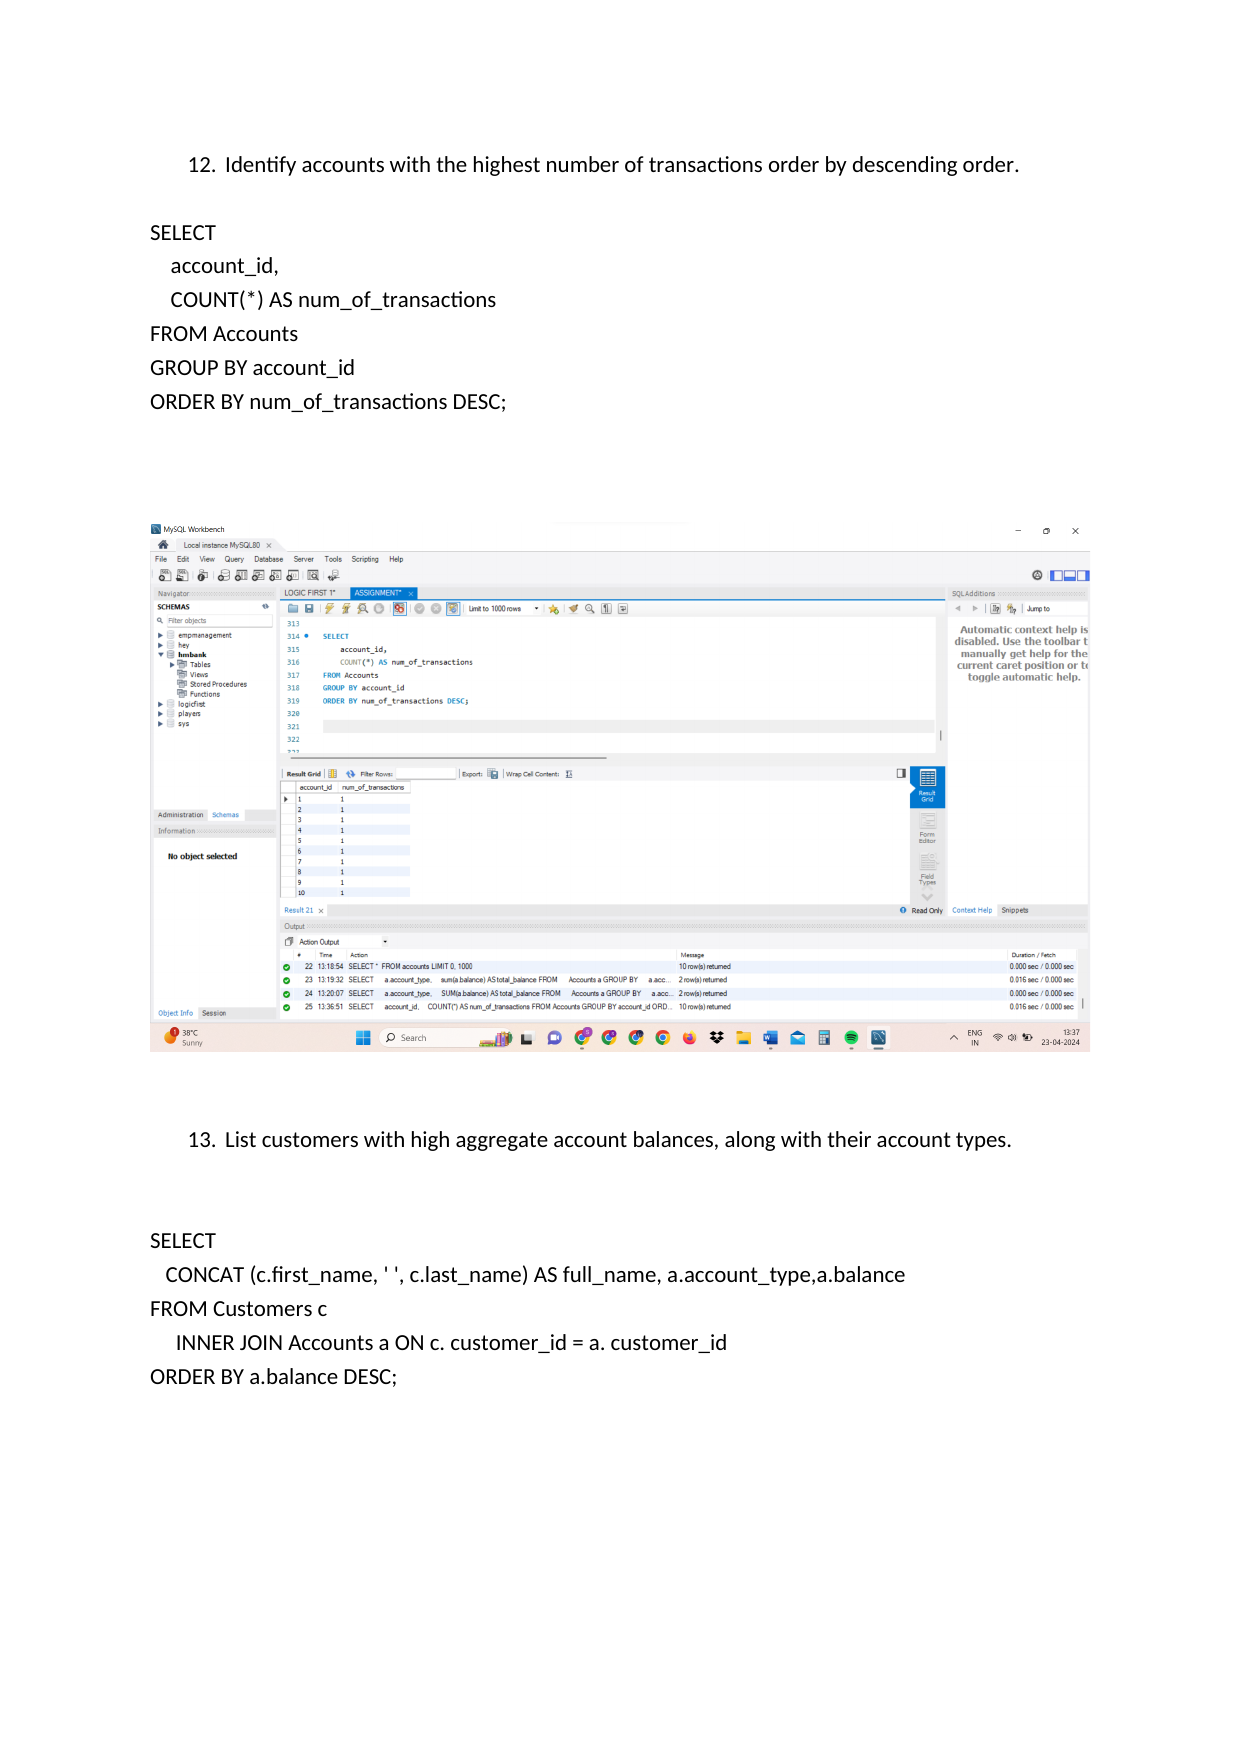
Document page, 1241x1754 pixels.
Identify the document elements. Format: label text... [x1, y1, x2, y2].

text SELECT [150, 1226, 1090, 1254]
text account_id, [150, 252, 1090, 279]
list Identify accounts with the highest number of transactions order by descending order. [187, 150, 1090, 178]
list List customers with high aggregate account balances, along with their account types. [187, 1125, 1090, 1153]
text COUNT(*) AS num_of_transactions [150, 285, 1090, 313]
text FROM Accounts [150, 319, 1090, 347]
text INNER JOIN Accounts a ON c. customer_id = a. customer_id [150, 1328, 1090, 1356]
text SELECT [150, 218, 1090, 246]
text FROM Customers c [150, 1294, 1090, 1322]
text ORDER BY a.balance DESC; [150, 1362, 1090, 1390]
text CONCAT (c.first_name, ' ', c.last_name) AS full_name, a.account_type,a.balance [150, 1260, 1090, 1288]
text GROUP BY account_id [150, 353, 1090, 381]
text ORDER BY num_of_transactions DESC; [150, 387, 1090, 415]
picture [150, 522, 1091, 1052]
